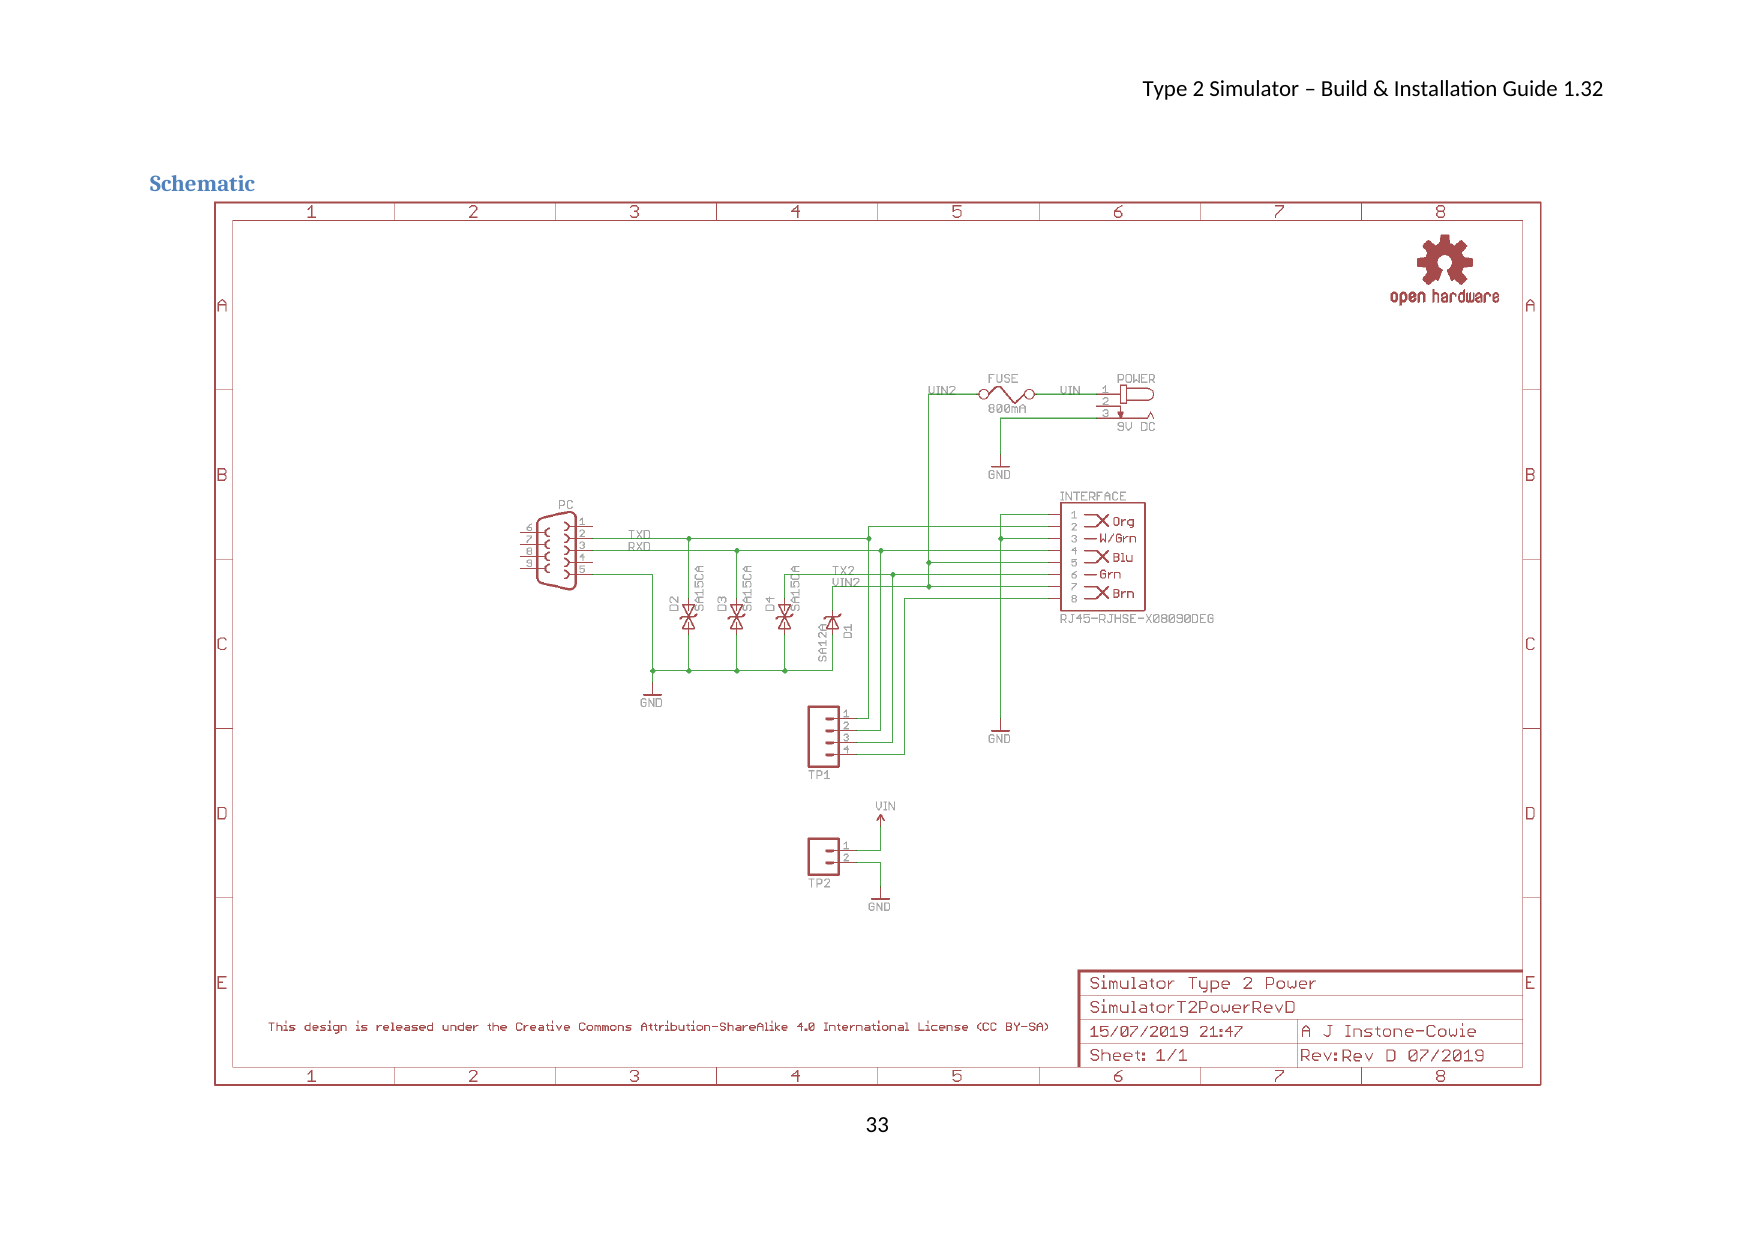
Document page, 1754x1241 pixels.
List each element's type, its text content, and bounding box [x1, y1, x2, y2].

picture [212, 201, 1542, 1087]
subtitle Schematic [150, 171, 1604, 197]
